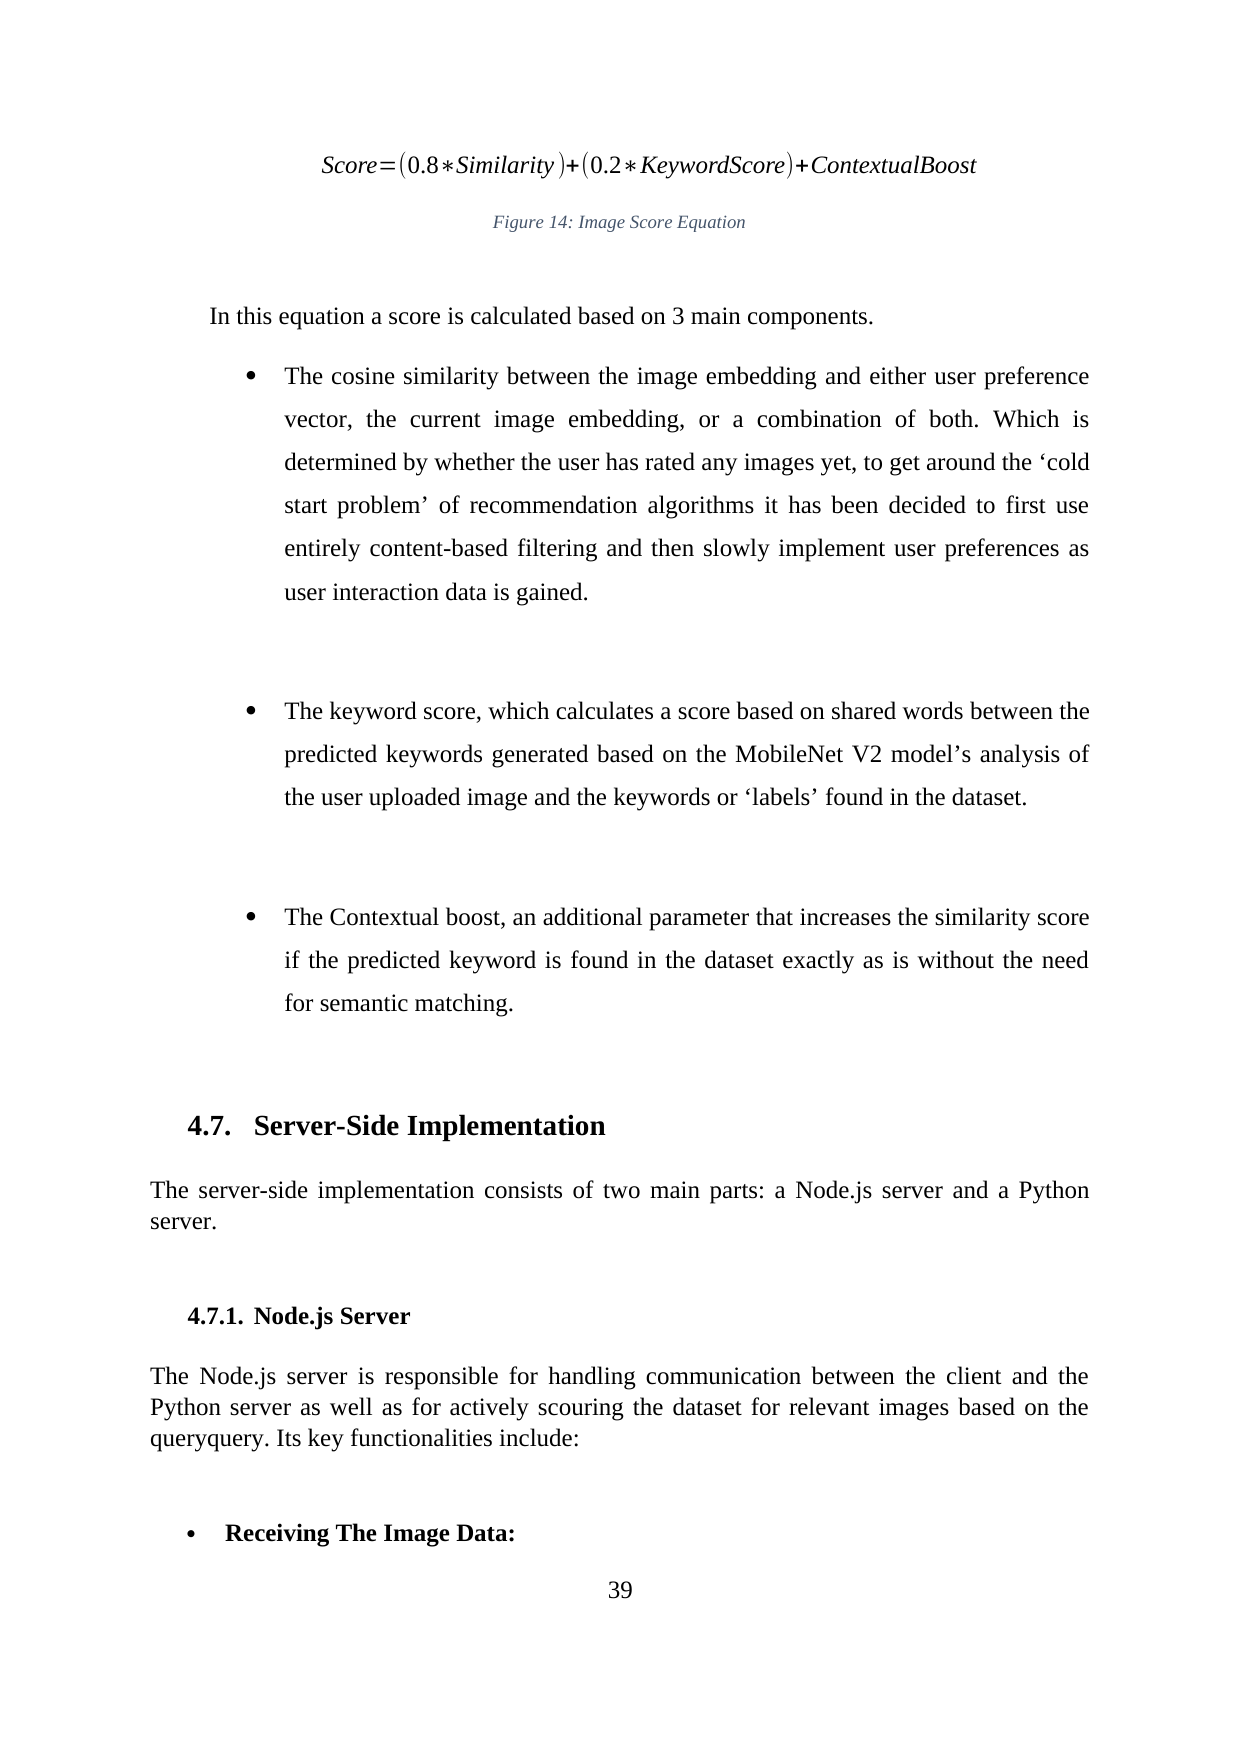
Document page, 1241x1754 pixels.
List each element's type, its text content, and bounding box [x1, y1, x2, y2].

list The keyword score, which calculates a score based on shared words between the predicted keywords generated based on the MobileNet V2 model’s analysis of the user uploaded image and the keywords or ‘labels’ found in the dataset. [247, 696, 1090, 811]
text The Node.js server is responsible for handling communication between the client and the Python server as well as for actively scouring the dataset for relevant images based on the queryquery. Its key functionalities include: [150, 1361, 1090, 1452]
text In this equation a score is calculated based on 3 main components. [209, 301, 1090, 330]
subtitle Node.js Server [187, 1301, 1090, 1330]
list The Contextual boost, an additional parameter that increases the similarity score if the predicted keyword is found in the dataset exactly as is without the need for semantic matching. [247, 902, 1090, 1017]
text The server-side implementation consists of two main parts: a Node.js server and a Python server. [150, 1175, 1090, 1234]
list Receiving The Image Data: [187, 1518, 1090, 1547]
text Figure 14: Image Score Equation [150, 211, 1090, 233]
list The cosine similarity between the image embedding and either user preference vector, the current image embedding, or a combination of both. Which is determined by whether the user has rated any images yet, to get around the ‘cold start problem’ of recommendation algorithms it has been decided to first use entirely content-based filtering and then slowly implement user preferences as user interaction data is gained. [247, 361, 1090, 605]
subtitle Server-Side Implementation [187, 1108, 1090, 1141]
